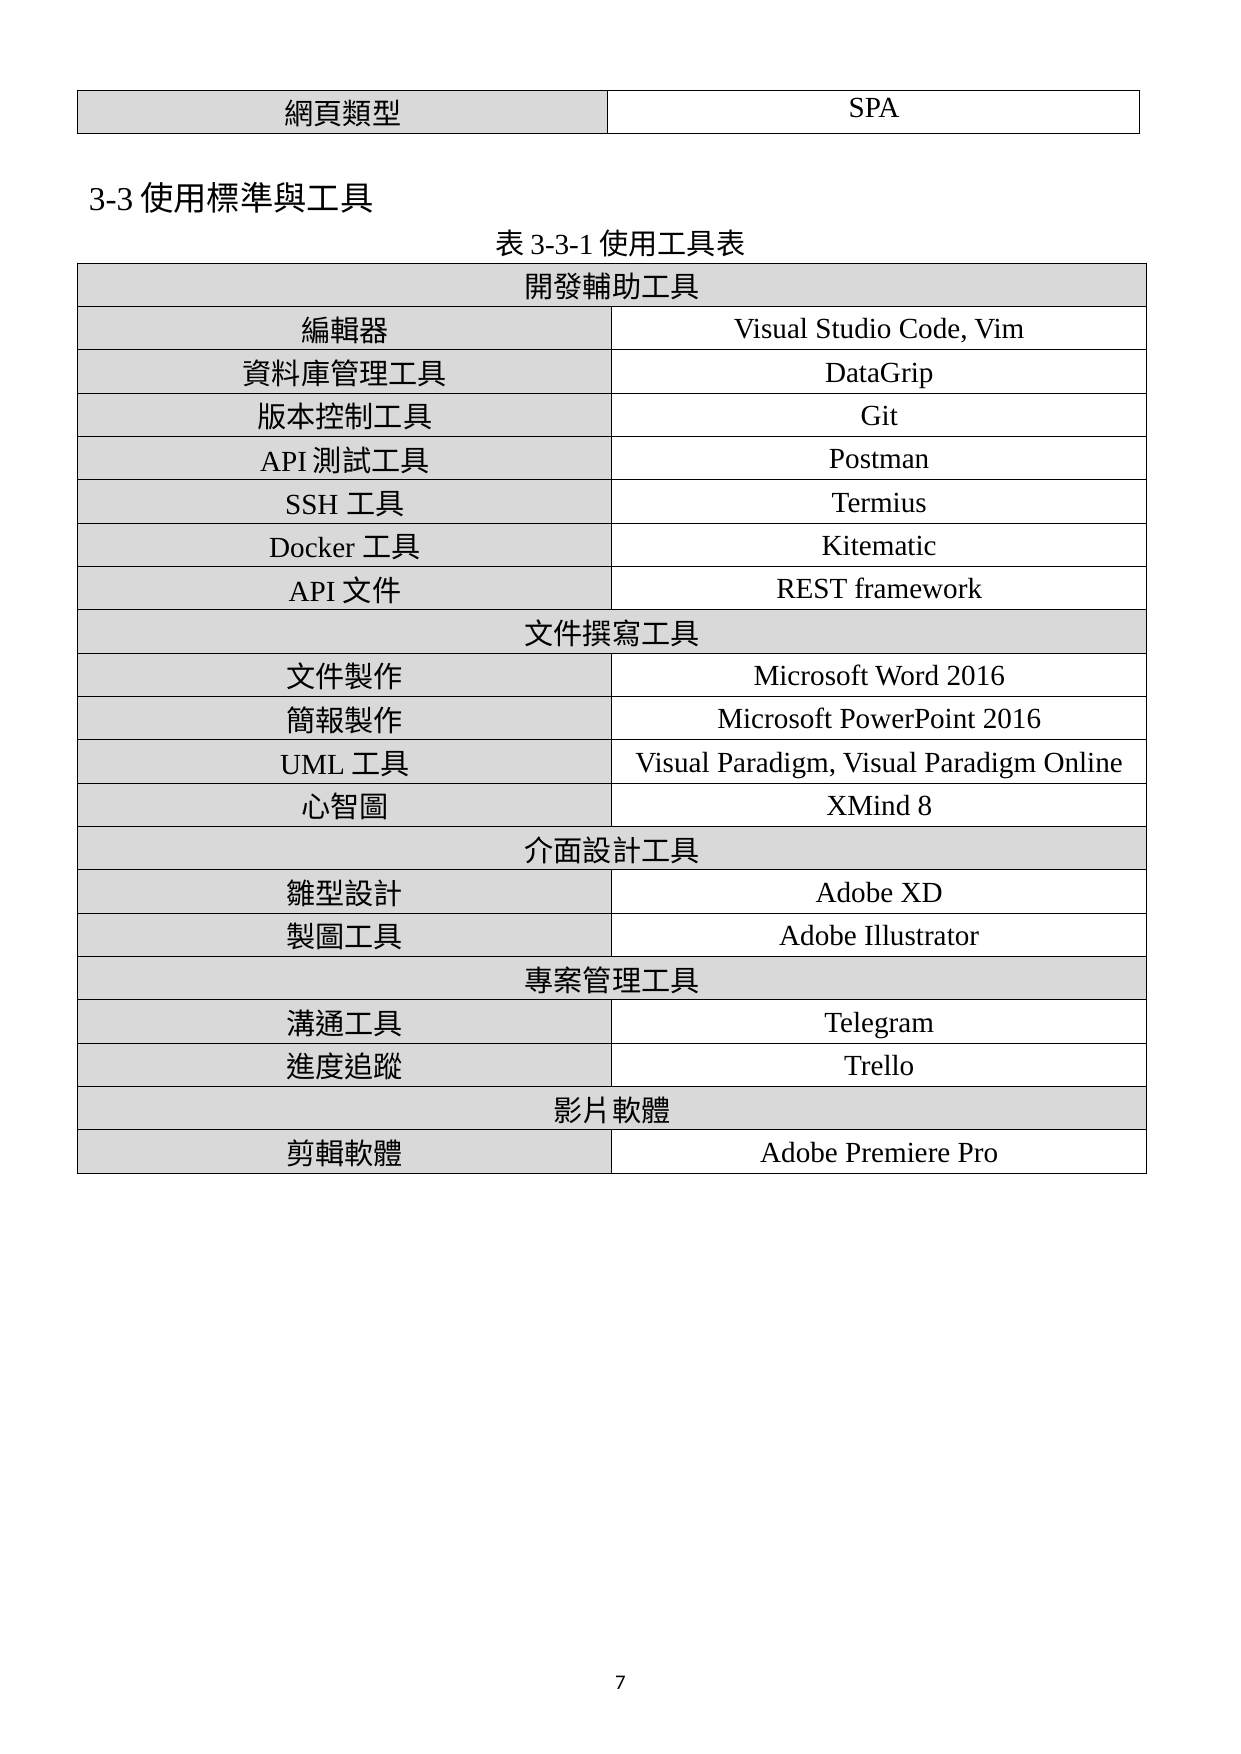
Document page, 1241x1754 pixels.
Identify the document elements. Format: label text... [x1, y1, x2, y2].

table_cell Adobe Illustrator [612, 914, 1146, 956]
table_cell 資料庫管理工具 [78, 350, 611, 393]
table_cell 心智圖 [78, 784, 611, 826]
table_cell API測試工具 [78, 437, 611, 479]
table_cell Termius [612, 480, 1146, 523]
table_cell Postman [612, 437, 1146, 479]
table_cell Kitematic [612, 524, 1146, 566]
table_cell SSH 工具 [78, 480, 611, 523]
table_cell REST framework [612, 567, 1146, 609]
table_cell 溝通工具 [78, 1000, 611, 1043]
table_cell Adobe Premiere Pro [612, 1130, 1146, 1173]
table_cell 介面設計工具 [78, 827, 1146, 869]
table_cell SPA [608, 91, 1139, 133]
table_cell DataGrip [612, 350, 1146, 393]
table_cell 簡報製作 [78, 697, 611, 739]
table_cell Adobe XD [612, 870, 1146, 913]
table_cell 進度追蹤 [78, 1044, 611, 1086]
table_cell Trello [612, 1044, 1146, 1086]
table_cell Visual Studio Code, Vim [612, 307, 1146, 349]
table_cell Microsoft Word 2016 [612, 654, 1146, 696]
table_cell 文件撰寫工具 [78, 610, 1146, 653]
table_cell 編輯器 [78, 307, 611, 349]
table_cell 製圖工具 [78, 914, 611, 956]
table_cell 剪輯軟體 [78, 1130, 611, 1173]
text 3-3使用標準與工具 [89, 172, 1152, 220]
table_cell 版本控制工具 [78, 394, 611, 436]
table_cell XMind 8 [612, 784, 1146, 826]
table_cell API 文件 [78, 567, 611, 609]
table_cell 文件製作 [78, 654, 611, 696]
text 表3-3-1使用工具表 [89, 220, 1152, 263]
table_cell Telegram [612, 1000, 1146, 1043]
table_header 開發輔助工具 [78, 264, 1146, 306]
table_cell Docker 工具 [78, 524, 611, 566]
table_cell Visual Paradigm, Visual Paradigm Online [612, 740, 1146, 783]
table_cell Microsoft PowerPoint 2016 [612, 697, 1146, 739]
table_cell 雛型設計 [78, 870, 611, 913]
table_cell 專案管理工具 [78, 957, 1146, 999]
table_cell Git [612, 394, 1146, 436]
table_cell UML 工具 [78, 740, 611, 783]
table_cell 網頁類型 [78, 91, 607, 133]
table_cell 影片軟體 [78, 1087, 1146, 1129]
